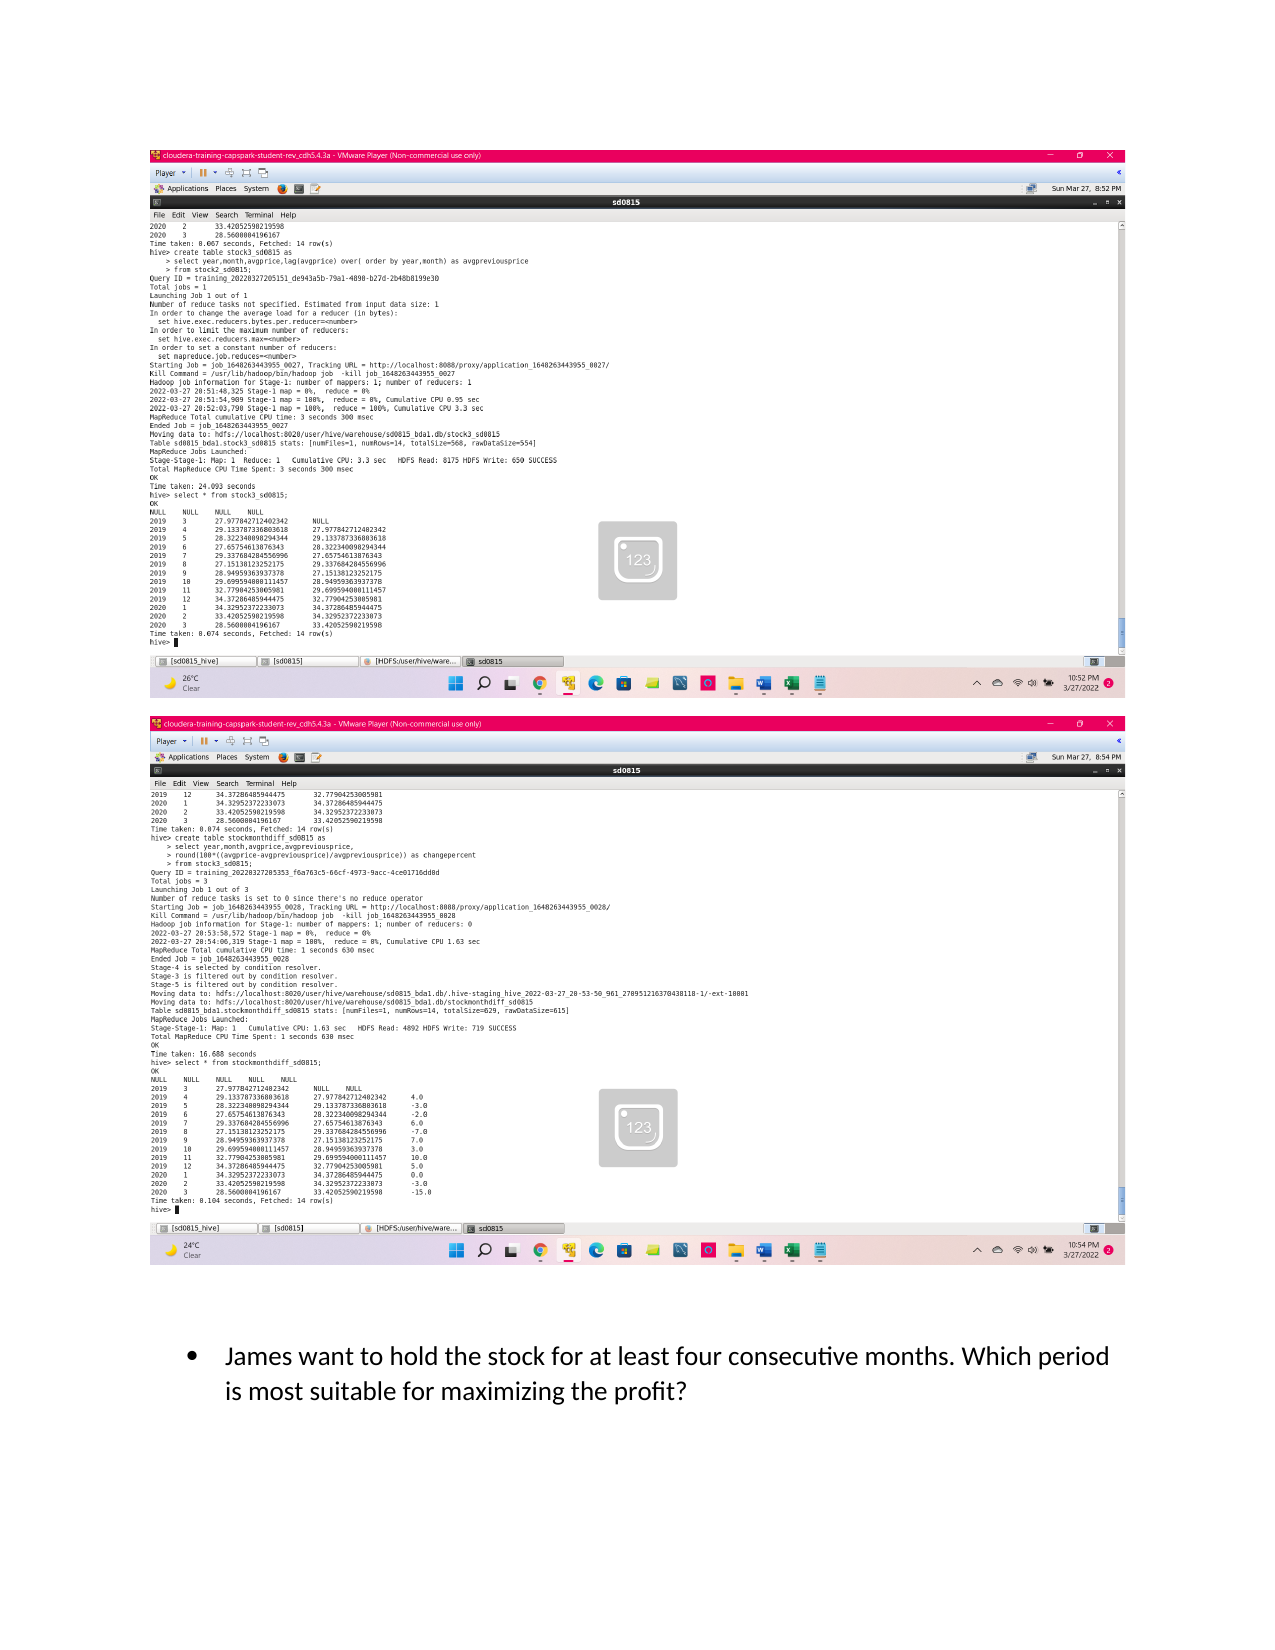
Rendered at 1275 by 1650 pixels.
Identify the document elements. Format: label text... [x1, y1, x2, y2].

list James want to hold the stock for at least four consecutive months. Which period is most suitable for maximizing the profit? [187, 1339, 1125, 1407]
picture [150, 150, 1125, 698]
picture [150, 716, 1125, 1265]
